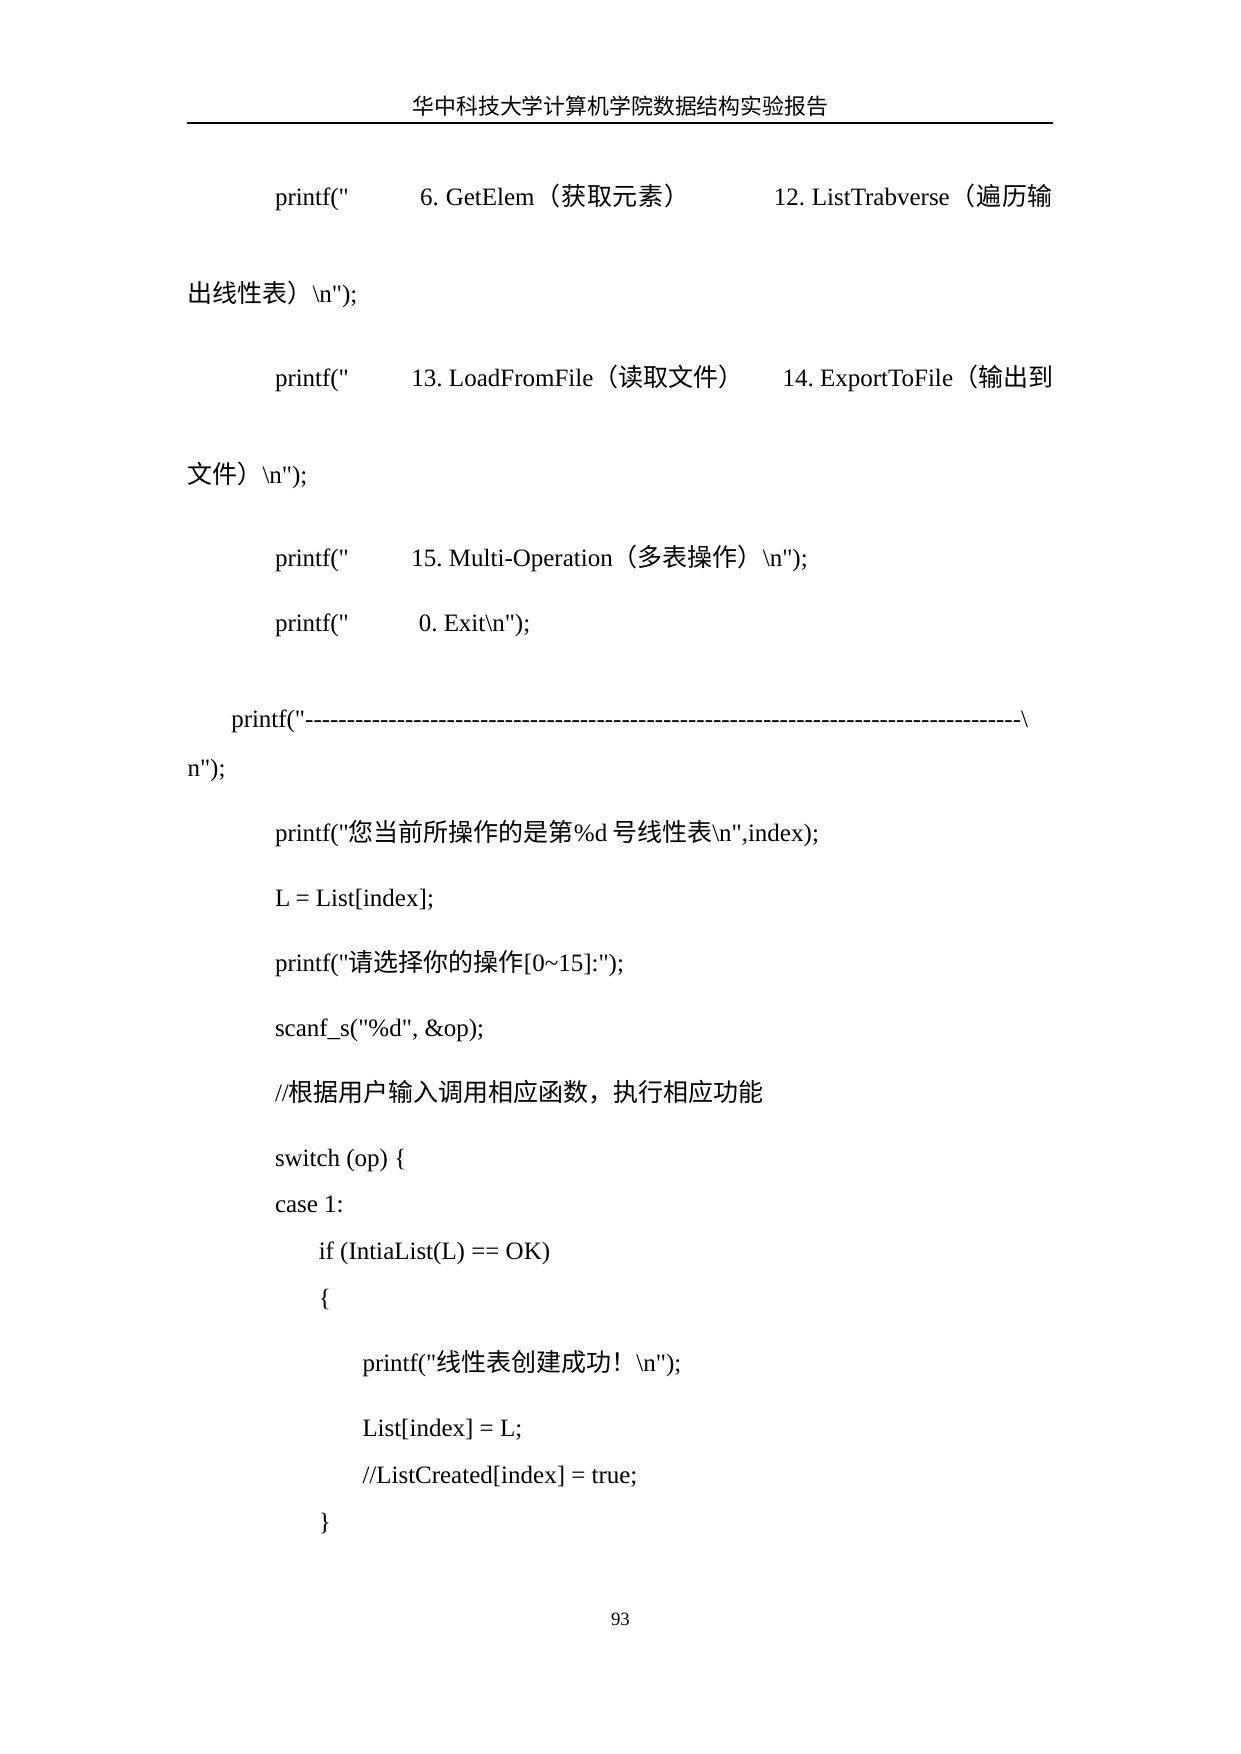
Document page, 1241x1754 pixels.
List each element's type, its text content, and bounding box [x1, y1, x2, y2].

text scanf_s("%d", &op); [187, 1011, 1053, 1043]
text switch (op) { [187, 1141, 1053, 1173]
text //ListCreated[index] = true; [187, 1458, 1053, 1491]
text printf("您当前所操作的是第%d号线性表\n",index); [187, 798, 1053, 863]
text printf("请选择你的操作[0~15]:"); [187, 928, 1053, 993]
text printf("线性表创建成功！\n"); [187, 1328, 1053, 1393]
text } [187, 1505, 1053, 1538]
text { [187, 1281, 1053, 1314]
text printf(" 6. GetElem（获取元素） 12. ListTrabverse（遍历输出线性表）\n"); [187, 162, 1053, 324]
text case 1: [187, 1188, 1053, 1220]
text //根据用户输入调用相应函数，执行相应功能 [187, 1058, 1053, 1123]
text printf("--------------------------------------------------------------------------------------\n"); [187, 653, 1053, 783]
text printf(" 13. LoadFromFile（读取文件） 14. ExportToFile（输出到文件）\n"); [187, 343, 1053, 505]
text printf(" 15. Multi-Operation（多表操作）\n"); [187, 523, 1053, 588]
text printf(" 0. Exit\n"); [187, 606, 1053, 639]
text if (IntiaList(L) == OK) [187, 1234, 1053, 1267]
text L = List[index]; [187, 881, 1053, 913]
text List[index] = L; [187, 1411, 1053, 1444]
